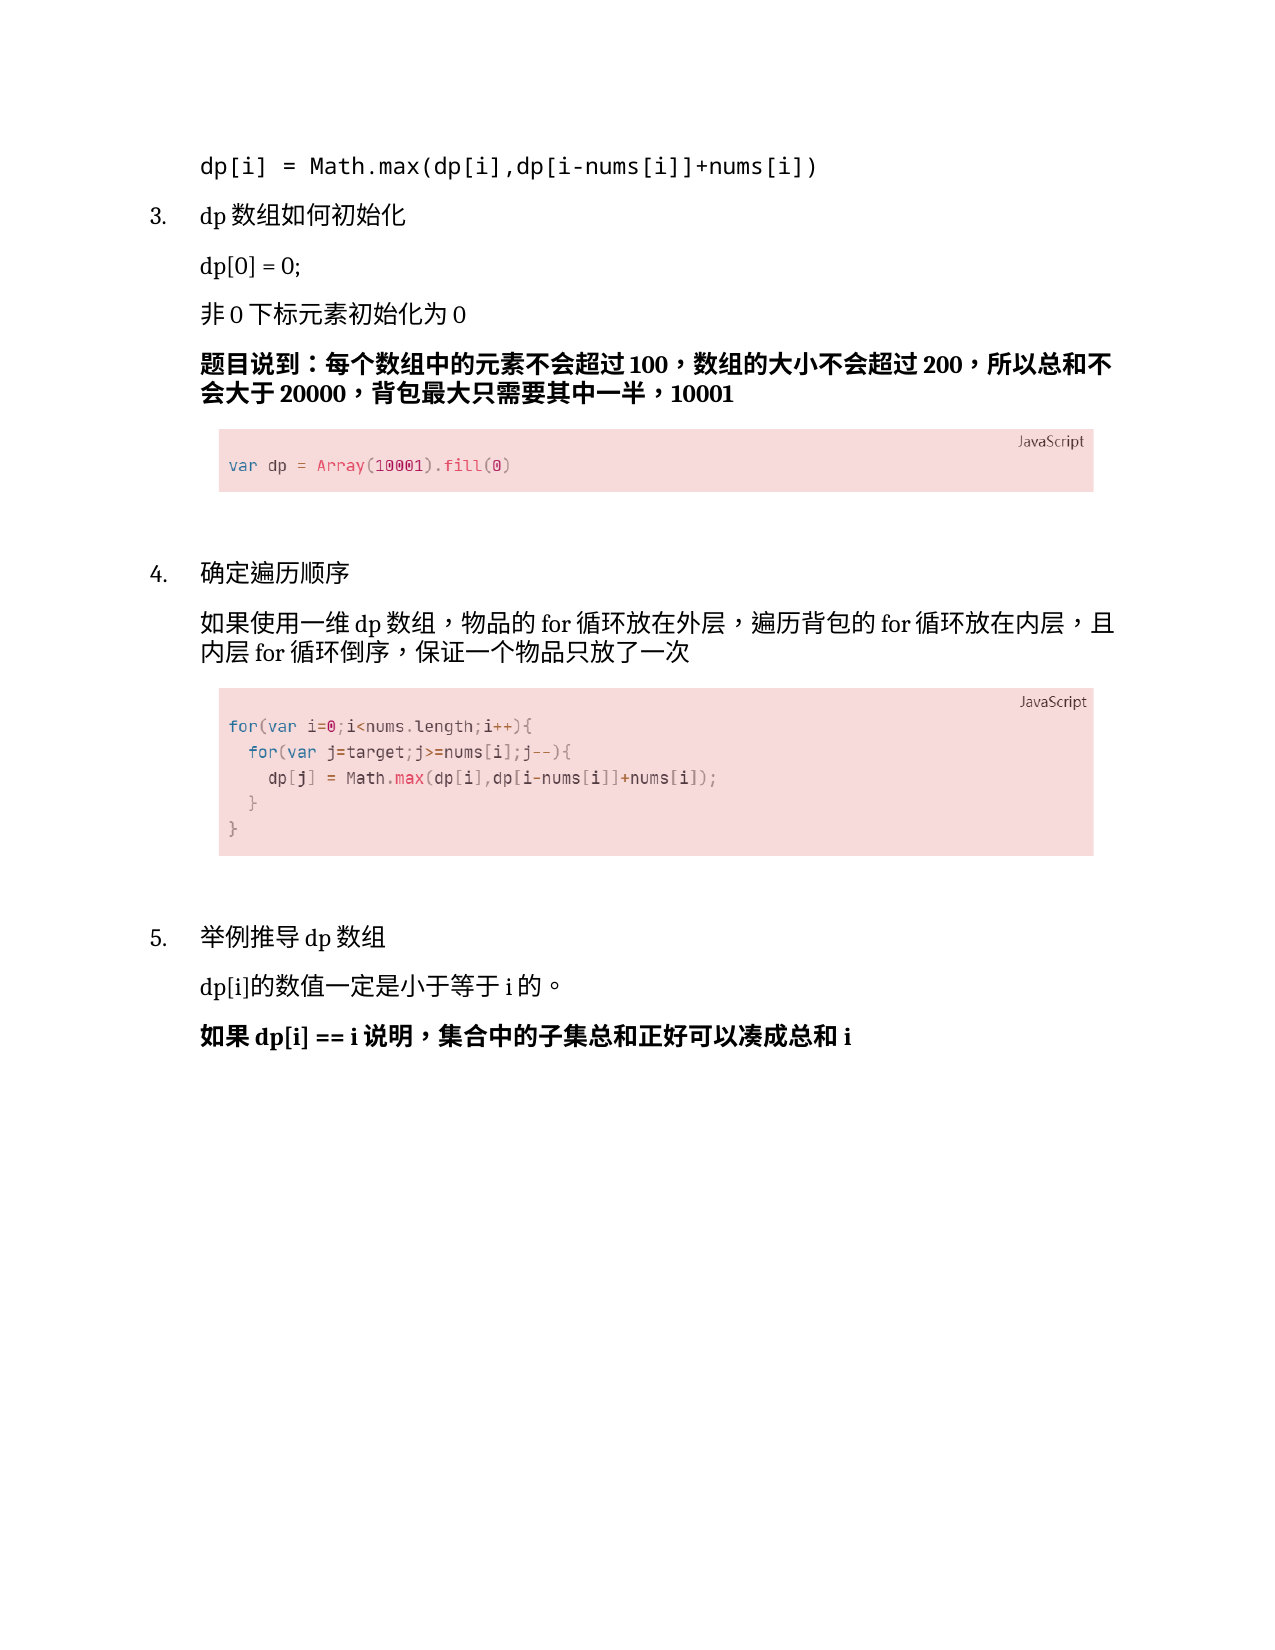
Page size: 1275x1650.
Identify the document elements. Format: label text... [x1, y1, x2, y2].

list dp[i]的数值一定是小于等于i的。 [150, 973, 1125, 1002]
list dp[0] = 0; [150, 252, 1125, 280]
list dp[i] = Math.max(dp[i],dp[i-nums[i]]+nums[i]) [150, 150, 1125, 181]
list 举例推导dp数组 [150, 923, 1125, 952]
list 如果dp[i] == i 说明，集合中的子集总和正好可以凑成总和i [150, 1023, 1125, 1051]
list 确定遍历顺序 [150, 560, 1125, 589]
list 如果使用一维dp数组，物品的for循环放在外层，遍历背包的for循环放在内层，且内层for循环倒序，保证一个物品只放了一次 [150, 610, 1125, 667]
list 非0下标元素初始化为0 [150, 301, 1125, 330]
list dp数组如何初始化 [150, 202, 1125, 231]
picture [218, 688, 1094, 856]
picture [218, 429, 1094, 492]
list 题目说到：每个数组中的元素不会超过100，数组的大小不会超过200，所以总和不会大于20000，背包最大只需要其中一半，10001 [150, 351, 1125, 408]
